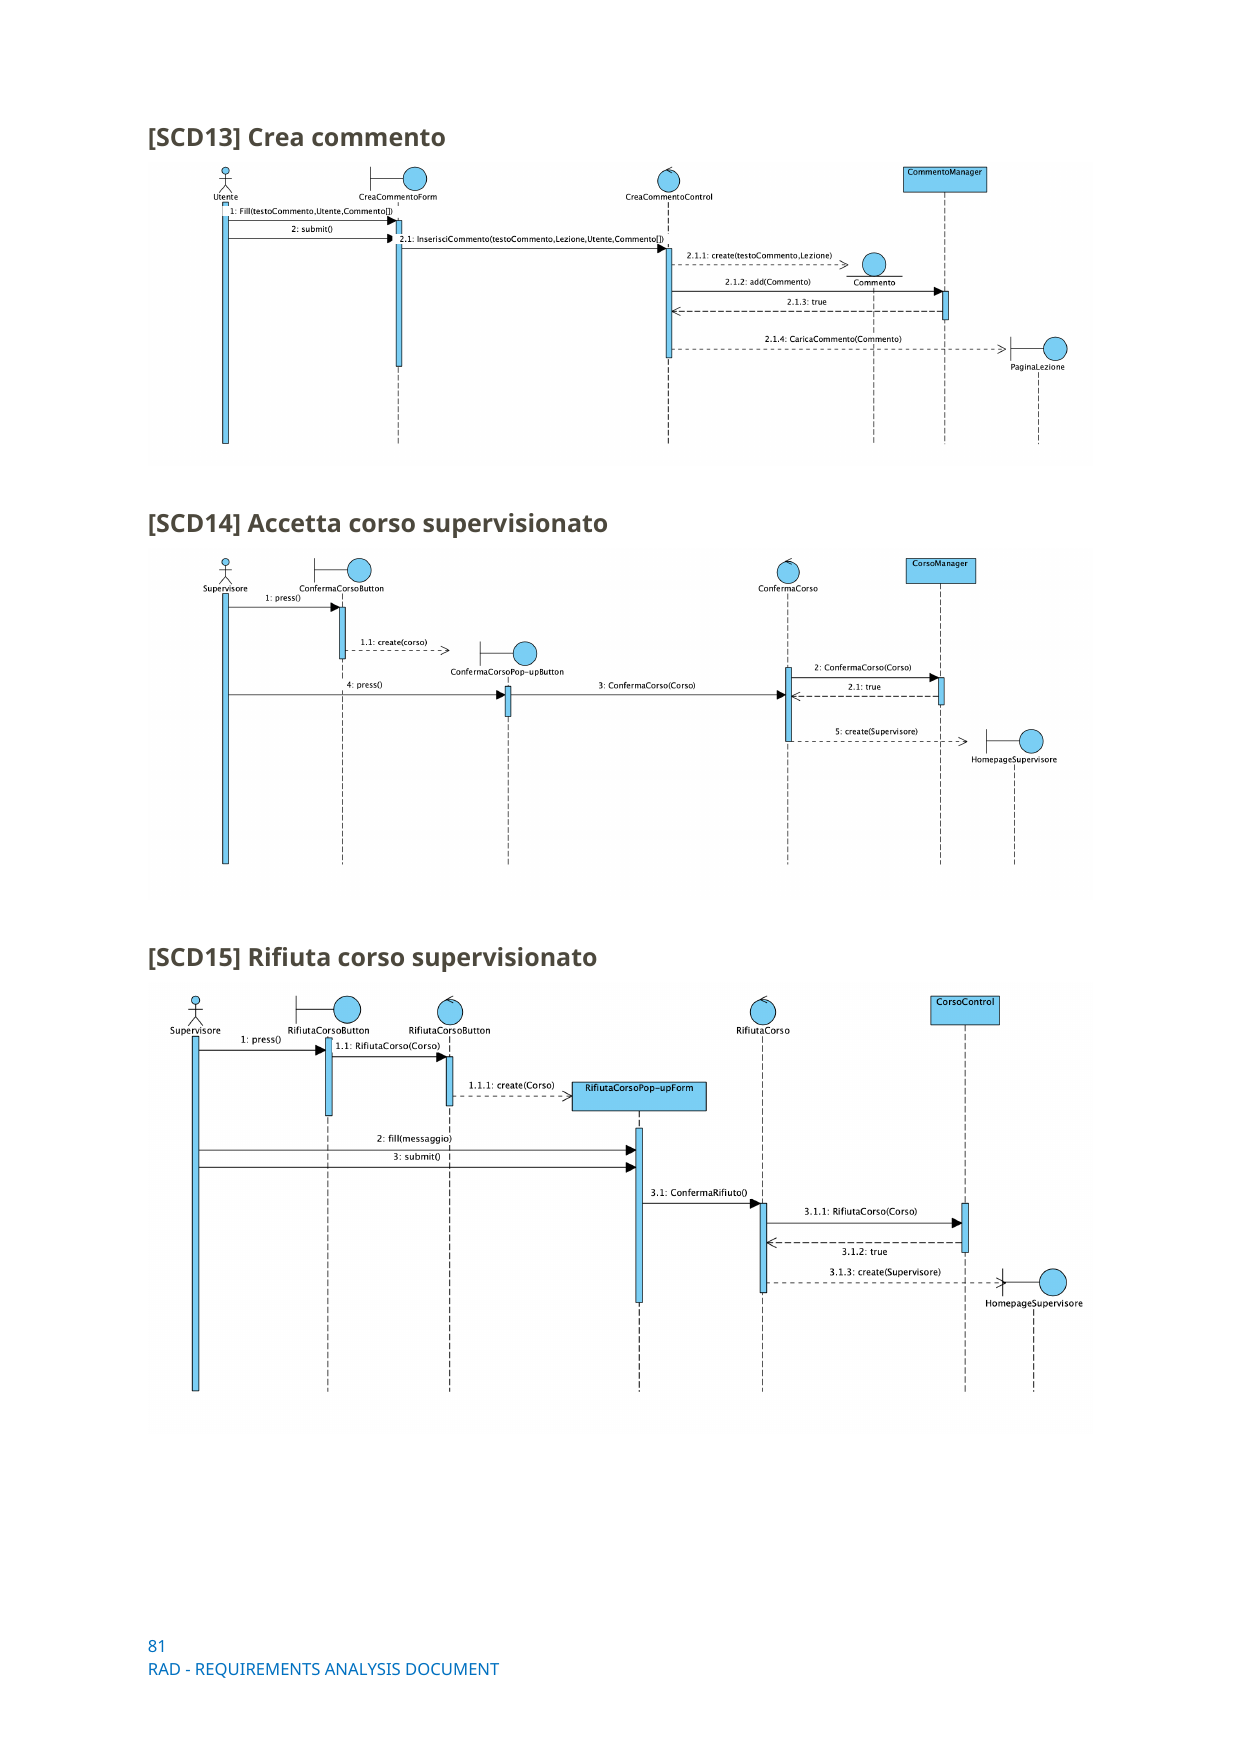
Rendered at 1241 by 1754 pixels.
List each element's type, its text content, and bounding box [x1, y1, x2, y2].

picture [147, 162, 1093, 466]
picture [147, 982, 1093, 1434]
subtitle [SCD15] Rifiuta corso supervisionato [148, 939, 1092, 974]
subtitle [SCD13] Crea commento [148, 119, 1092, 154]
picture [147, 548, 1093, 900]
subtitle [SCD14] Accetta corso supervisionato [148, 506, 1092, 540]
